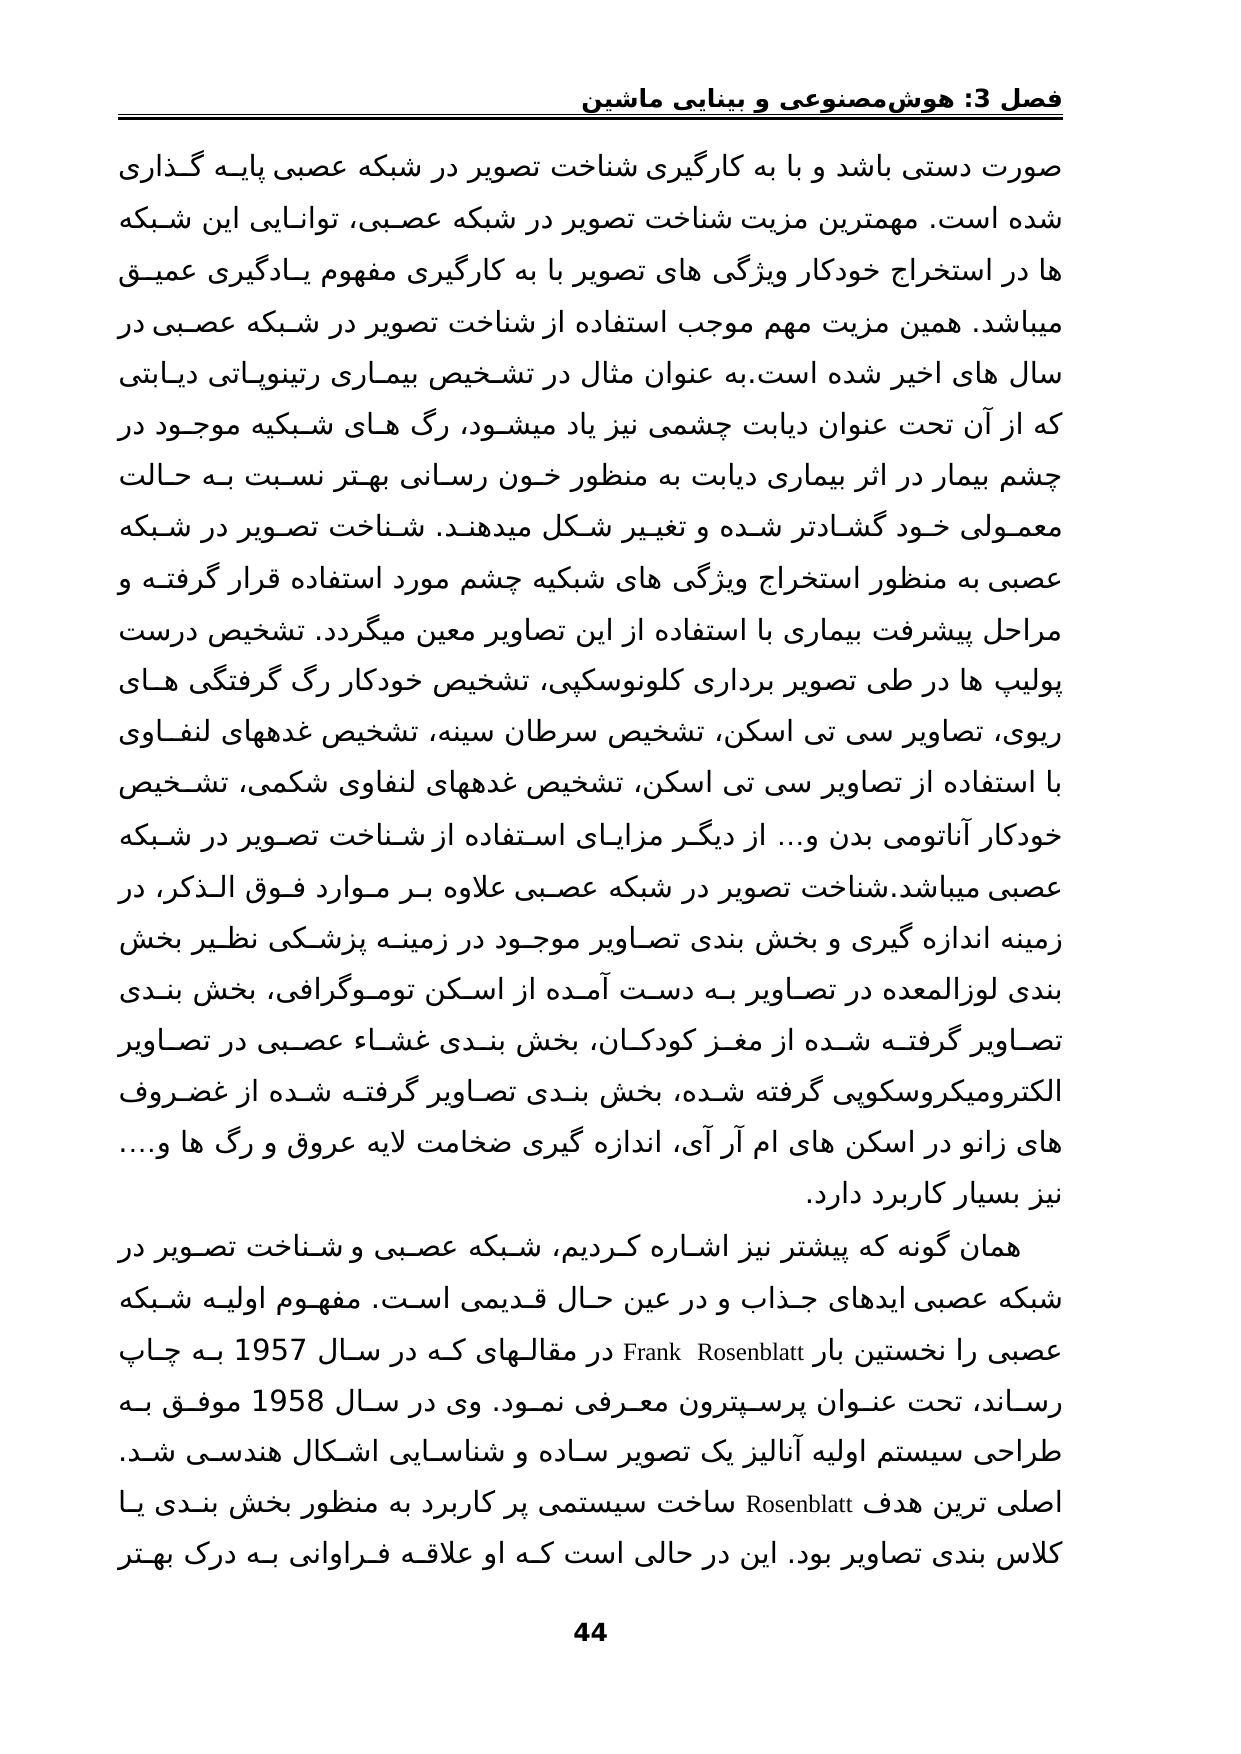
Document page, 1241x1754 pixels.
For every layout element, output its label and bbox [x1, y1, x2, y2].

text [118, 148, 1063, 1211]
text [118, 1228, 1063, 1571]
